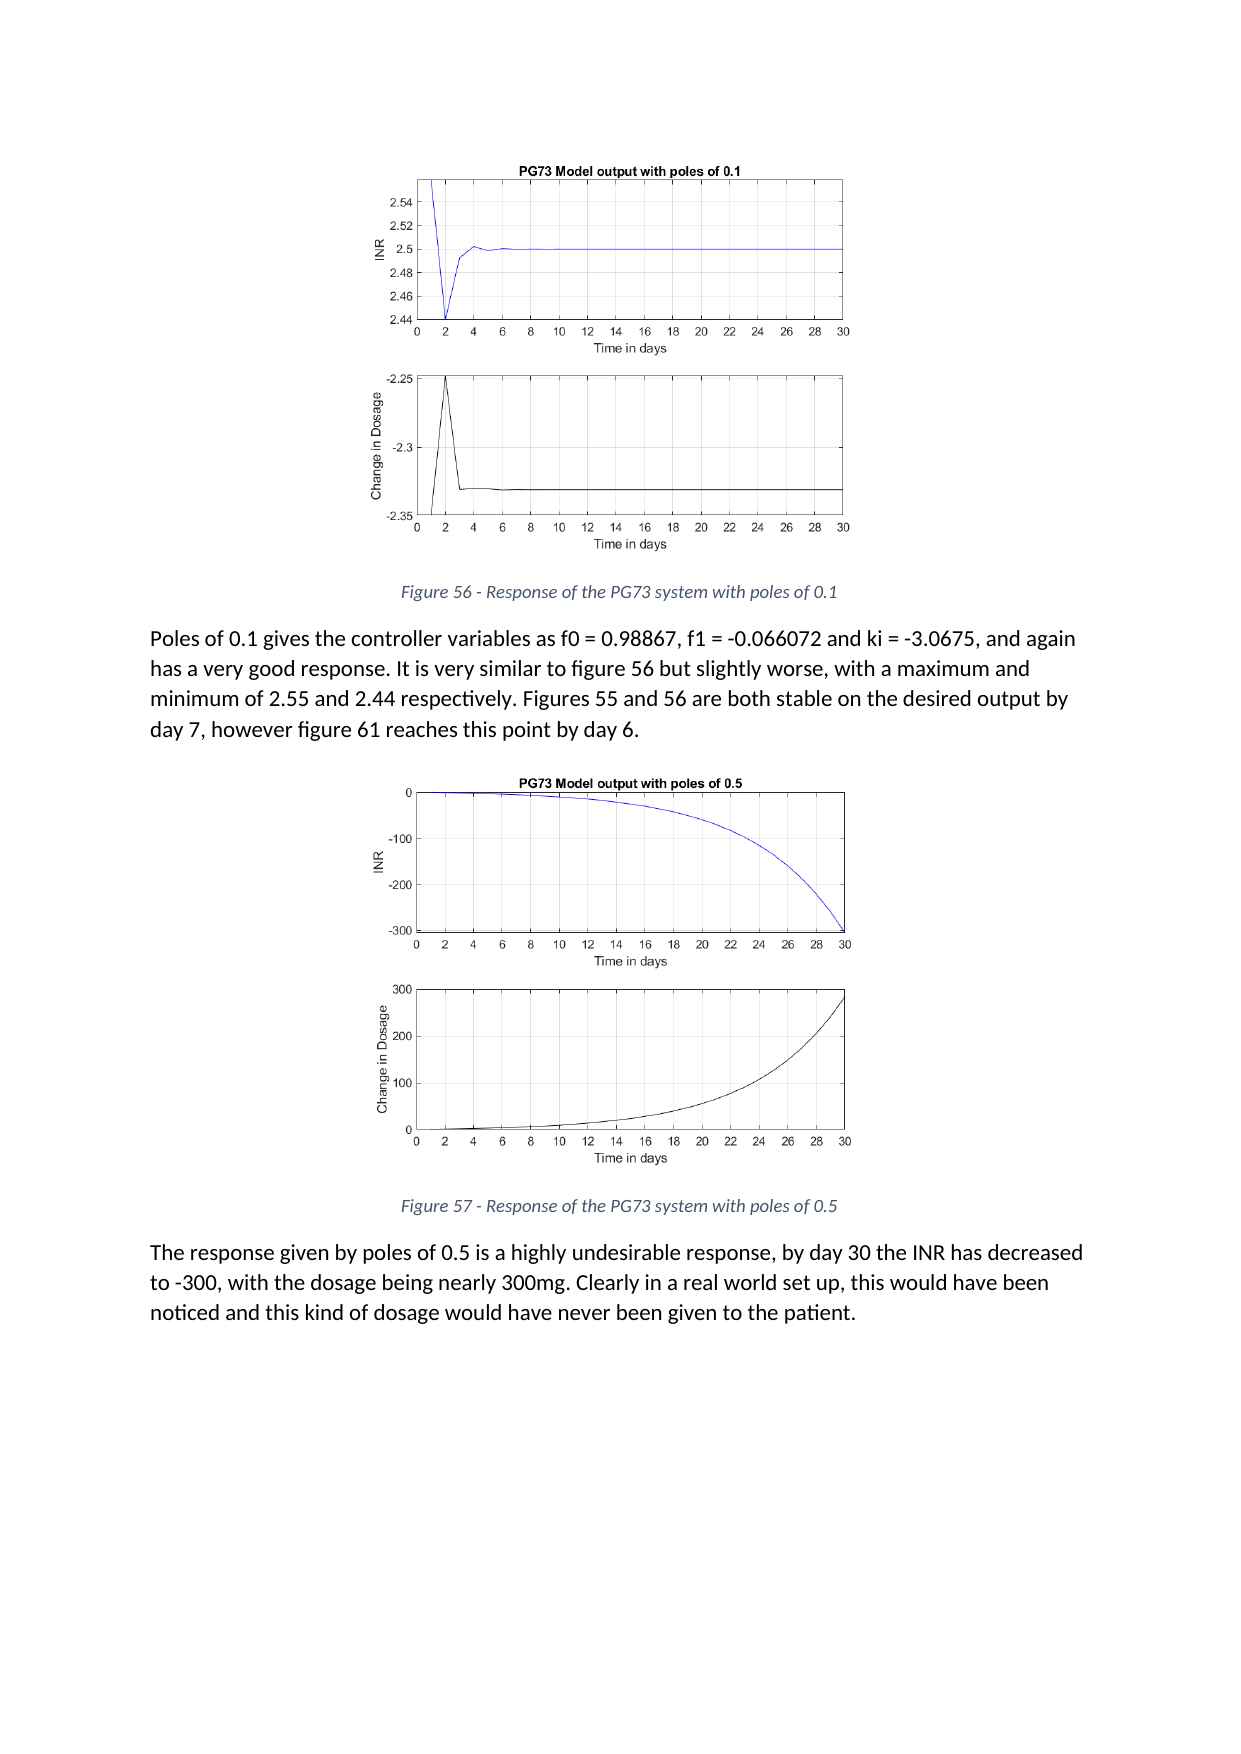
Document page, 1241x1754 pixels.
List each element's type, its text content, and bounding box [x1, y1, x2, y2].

picture [345, 150, 895, 562]
picture [344, 761, 897, 1176]
text The response given by poles of 0.5 is a highly undesirable response, by day 30 the INR has decreased to -300, with the dosage being nearly 300mg. Clearly in a real world set up, this would have been noticed and this kind of dosage would have never been given to the patient. [150, 1238, 1090, 1327]
text Poles of 0.1 gives the controller variables as f0 = 0.98867, f1 = -0.066072 and ki = -3.0675, and again has a very good response. It is very similar to figure 56 but slightly worse, with a maximum and minimum of 2.55 and 2.44 respectively. Figures 55 and 56 are both stable on the desired output by day 7, however figure 61 reaches this point by day 6. [150, 624, 1090, 743]
